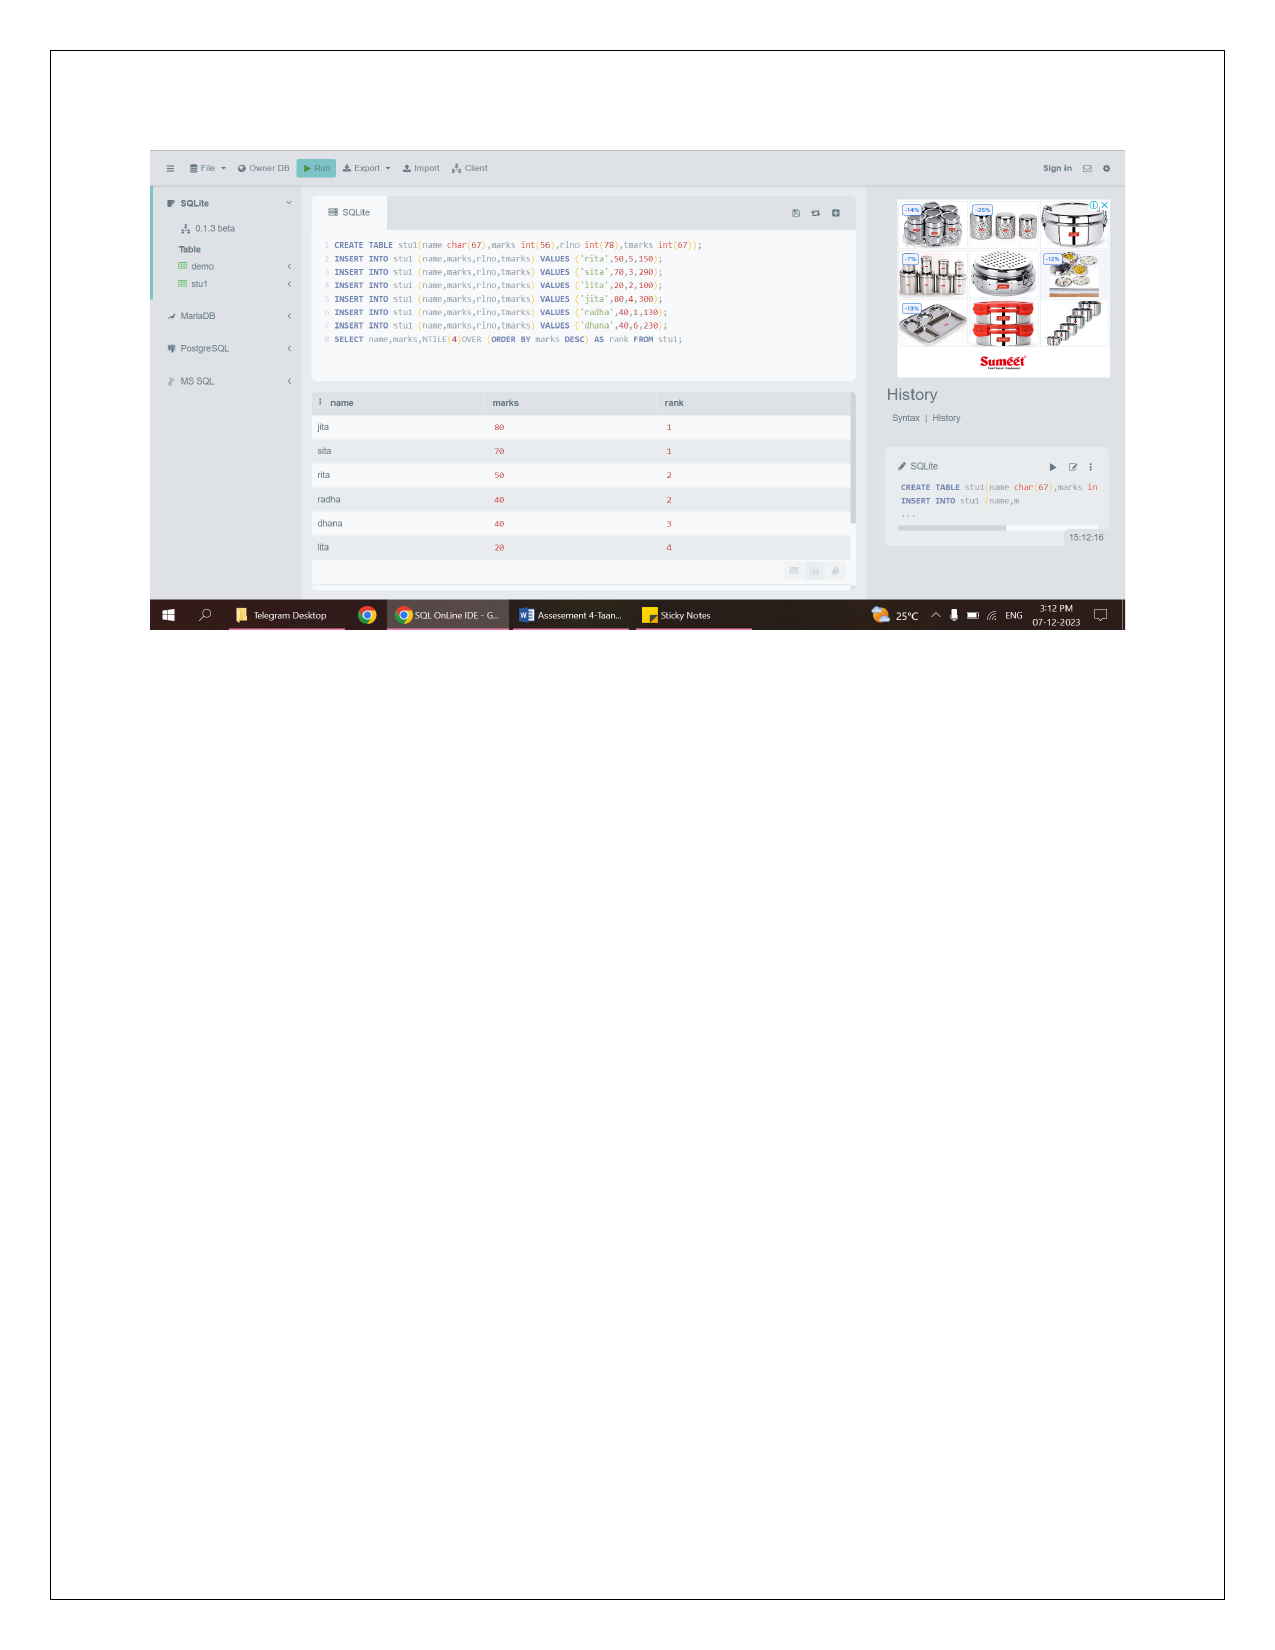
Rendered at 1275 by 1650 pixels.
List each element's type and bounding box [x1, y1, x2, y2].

picture [150, 150, 1125, 630]
